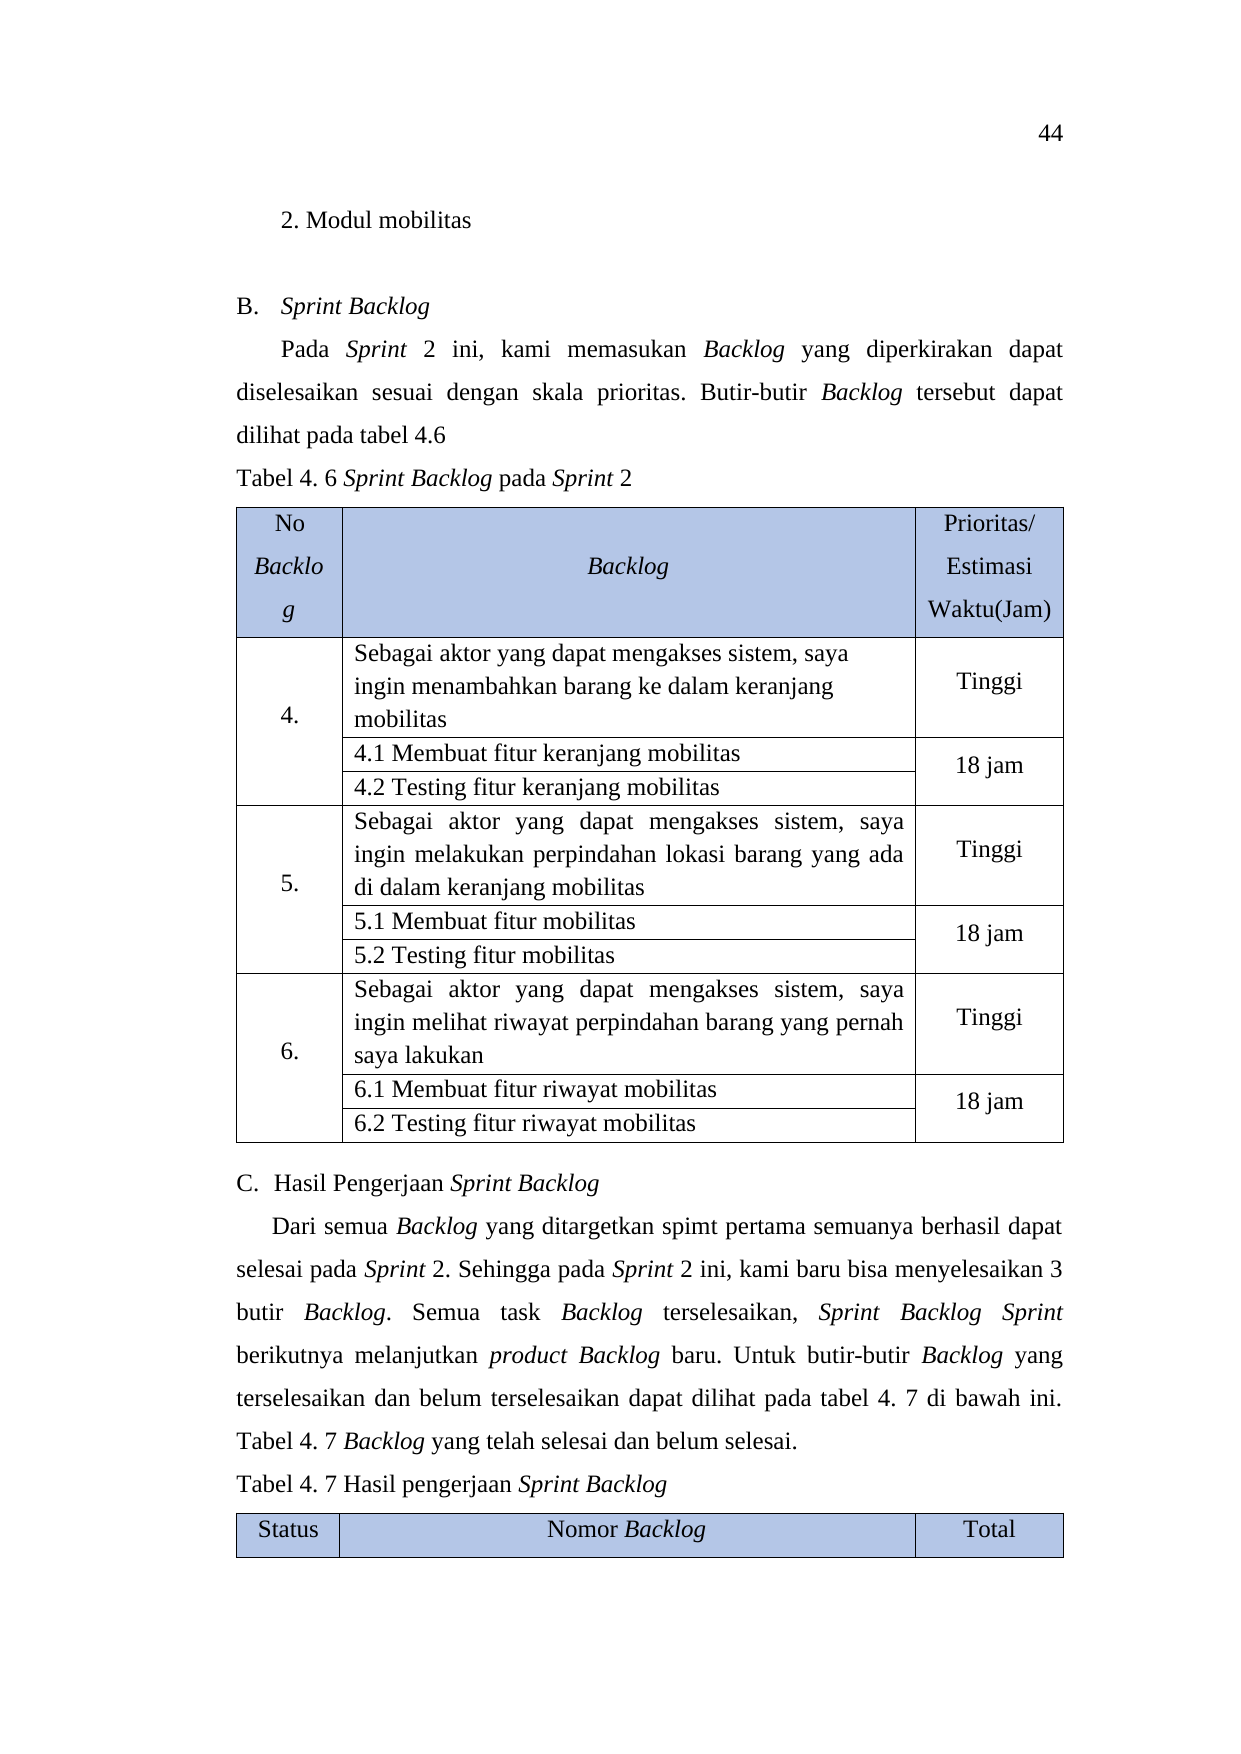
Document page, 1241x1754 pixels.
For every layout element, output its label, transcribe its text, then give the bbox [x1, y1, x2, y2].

text Dari semua Backlog yang ditargetkan spimt pertama semuanya berhasil dapat selesai pada Sprint 2. Sehingga pada Sprint 2 ini, kami baru bisa menyelesaikan 3 butir Backlog. Semua task Backlog terselesaikan, Sprint Backlog Sprint berikutnya melanjutkan product Backlog baru. Untuk butir-butir Backlog yang terselesaikan dan belum terselesaikan dapat dilihat pada tabel 4. 7 di bawah ini. Tabel 4. 7 Backlog yang telah selesai dan belum selesai. [236, 1211, 1063, 1455]
table_header Status [237, 1514, 339, 1557]
table_cell 4.2 Testing fitur keranjang mobilitas [343, 772, 915, 805]
table_cell 5.2 Testing fitur mobilitas [343, 940, 915, 973]
table_cell 4. [237, 638, 342, 805]
text Tabel 4. 6 Sprint Backlog pada Sprint 2 [236, 463, 1063, 492]
table_cell 6.2 Testing fitur riwayat mobilitas [343, 1109, 915, 1142]
table_cell Tinggi [916, 638, 1063, 737]
table_cell 4.1 Membuat fitur keranjang mobilitas [343, 738, 915, 771]
list Sprint Backlog [236, 291, 1063, 320]
table_cell Sebagai aktor yang dapat mengakses sistem, saya ingin melihat riwayat perpindahan barang yang pernah saya lakukan [343, 974, 915, 1073]
table_cell 18 jam [916, 1075, 1063, 1142]
text Tabel 4. 7 Hasil pengerjaan Sprint Backlog [236, 1469, 1063, 1498]
table_header Prioritas/ Estimasi Waktu(Jam) [916, 508, 1063, 637]
table_header Total Waktu(Jam) [916, 1514, 1063, 1557]
table_cell Sebagai aktor yang dapat mengakses sistem, saya ingin melakukan perpindahan lokasi barang yang ada di dalam keranjang mobilitas [343, 806, 915, 905]
table_header Nomor Backlog [340, 1514, 915, 1557]
table_cell 18 jam [916, 738, 1063, 805]
table_cell Sebagai aktor yang dapat mengakses sistem, saya ingin menambahkan barang ke dalam keranjang mobilitas [343, 638, 915, 737]
table_cell 5.1 Membuat fitur mobilitas [343, 906, 915, 939]
table_header No Backlog [237, 508, 342, 637]
table_cell 6.1 Membuat fitur riwayat mobilitas [343, 1075, 915, 1107]
table_cell 18 jam [916, 906, 1063, 973]
text Pada Sprint 2 ini, kami memasukan Backlog yang diperkirakan dapat diselesaikan sesuai dengan skala prioritas. Butir-butir Backlog tersebut dapat dilihat pada tabel 4.6 [236, 334, 1063, 449]
text 2. Modul mobilitas [281, 205, 1063, 233]
table_cell 6. [237, 974, 342, 1142]
list Hasil Pengerjaan Sprint Backlog [236, 1168, 1063, 1196]
table_cell 5. [237, 806, 342, 973]
table_cell Tinggi [916, 974, 1063, 1073]
table_header Backlog [343, 508, 915, 637]
table_cell Tinggi [916, 806, 1063, 905]
